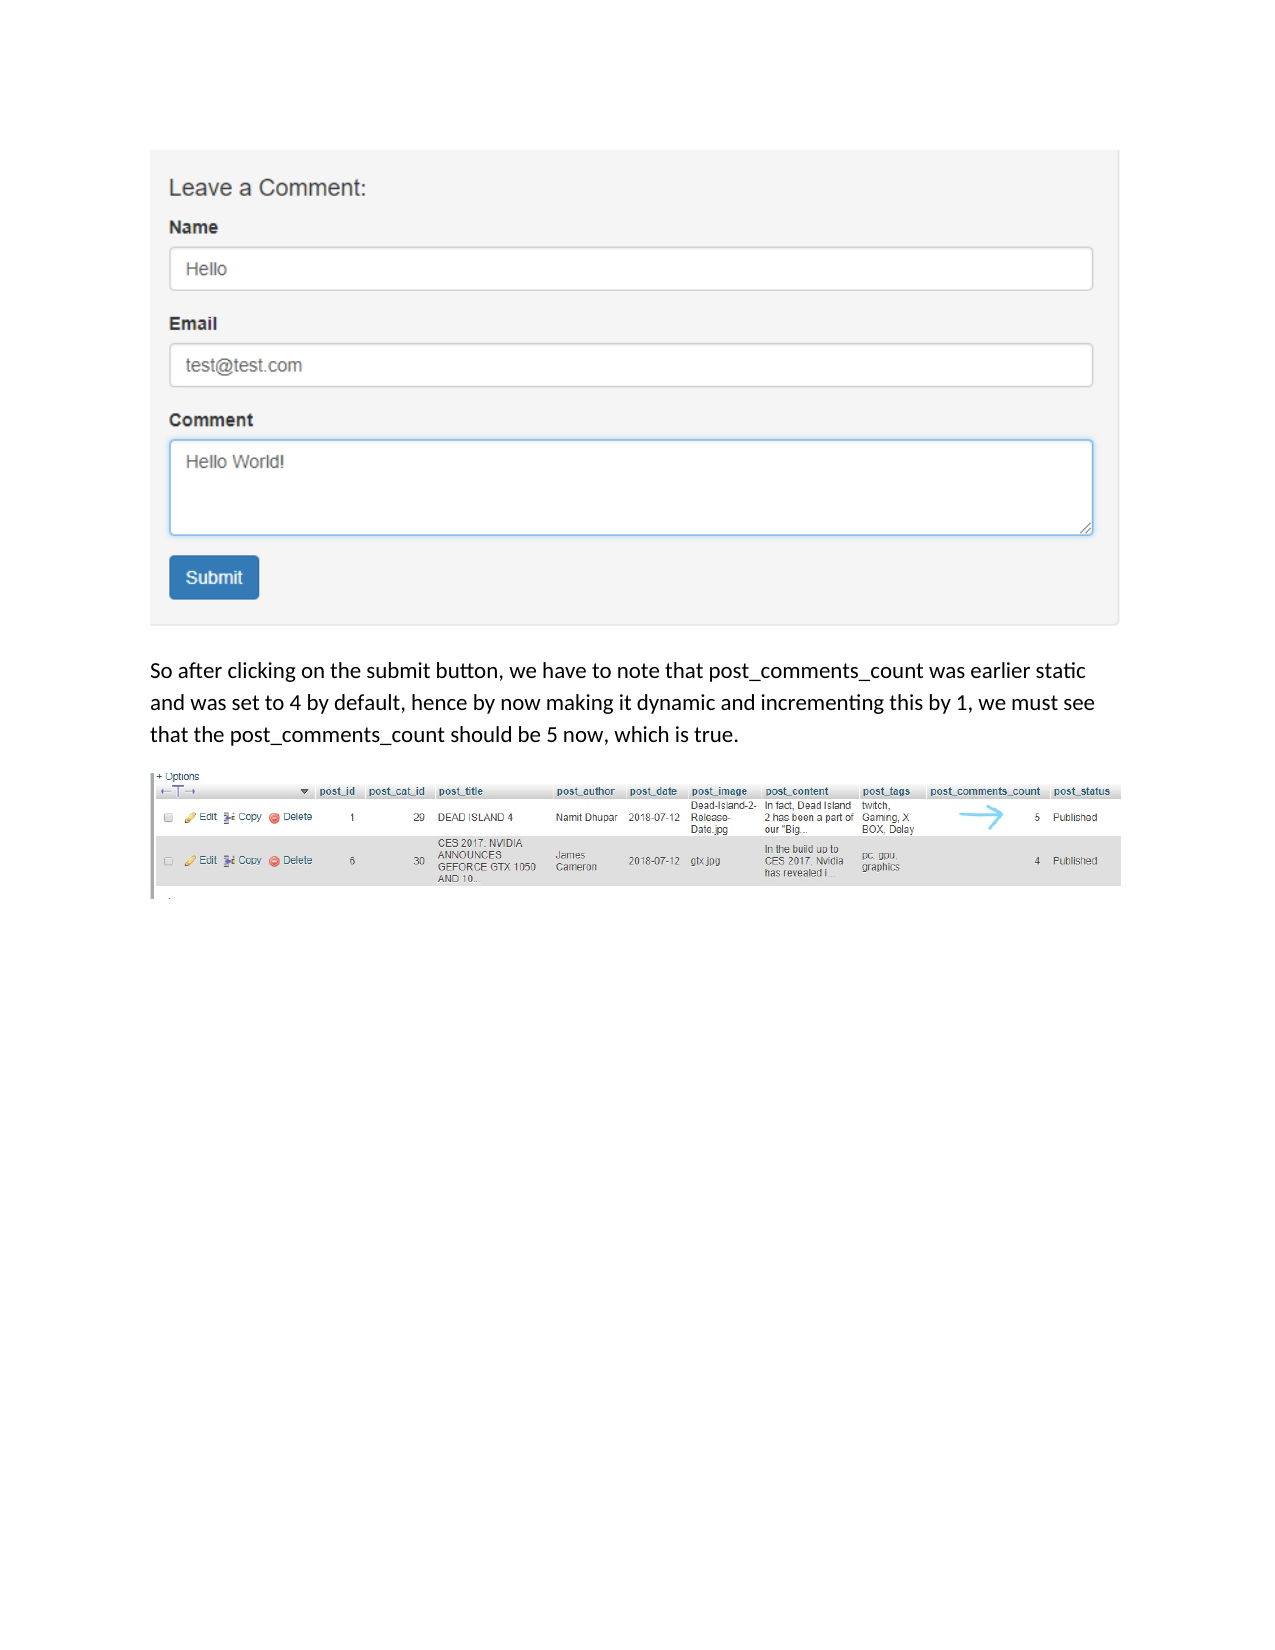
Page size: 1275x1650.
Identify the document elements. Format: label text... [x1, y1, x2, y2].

text So after clicking on the submit button, we have to note that post_comments_count was earlier static and was set to 4 by default, hence by now making it dynamic and incrementing this by 1, we must see that the post_comments_count should be 5 now, which is true. [150, 656, 1125, 748]
picture [150, 150, 1125, 631]
picture [150, 773, 1125, 899]
